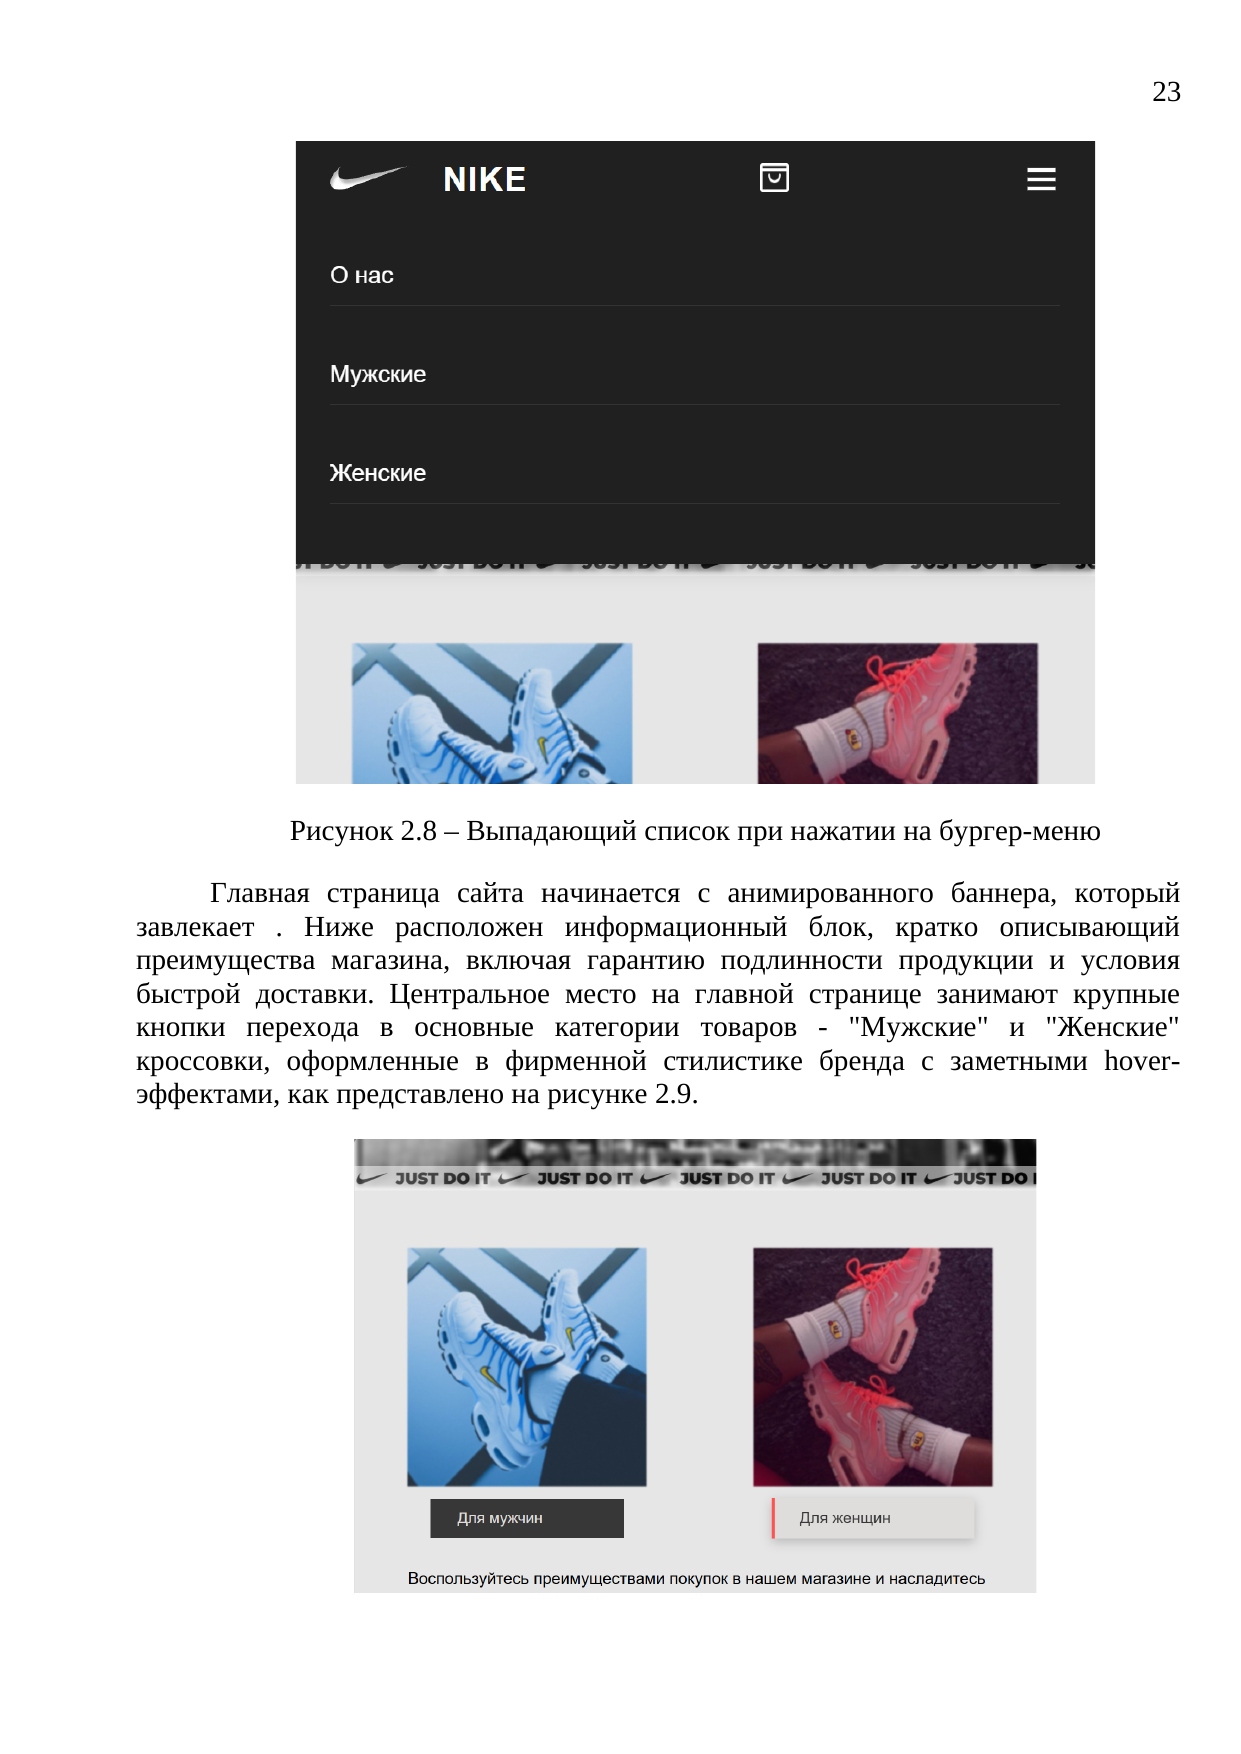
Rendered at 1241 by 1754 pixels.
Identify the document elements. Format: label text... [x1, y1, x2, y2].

picture [354, 1139, 1037, 1593]
text Рисунок 2.8 – Выпадающий список при нажатии на бургер-меню [136, 813, 1181, 846]
picture [295, 141, 1096, 784]
text Главная страница сайта начинается с анимированного баннера, который завлекает . Ниже расположен информационный блок, кратко описывающий преимущества магазина, включая гарантию подлинности продукции и условия быстрой доставки. Центральное место на главной странице занимают крупные кнопки перехода в основные категории товаров - "Мужские" и "Женские" кроссовки, оформленные в фирменной стилистике бренда с заметными hover-эффектами, как представлено на рисунке 2.9. [136, 875, 1181, 1110]
